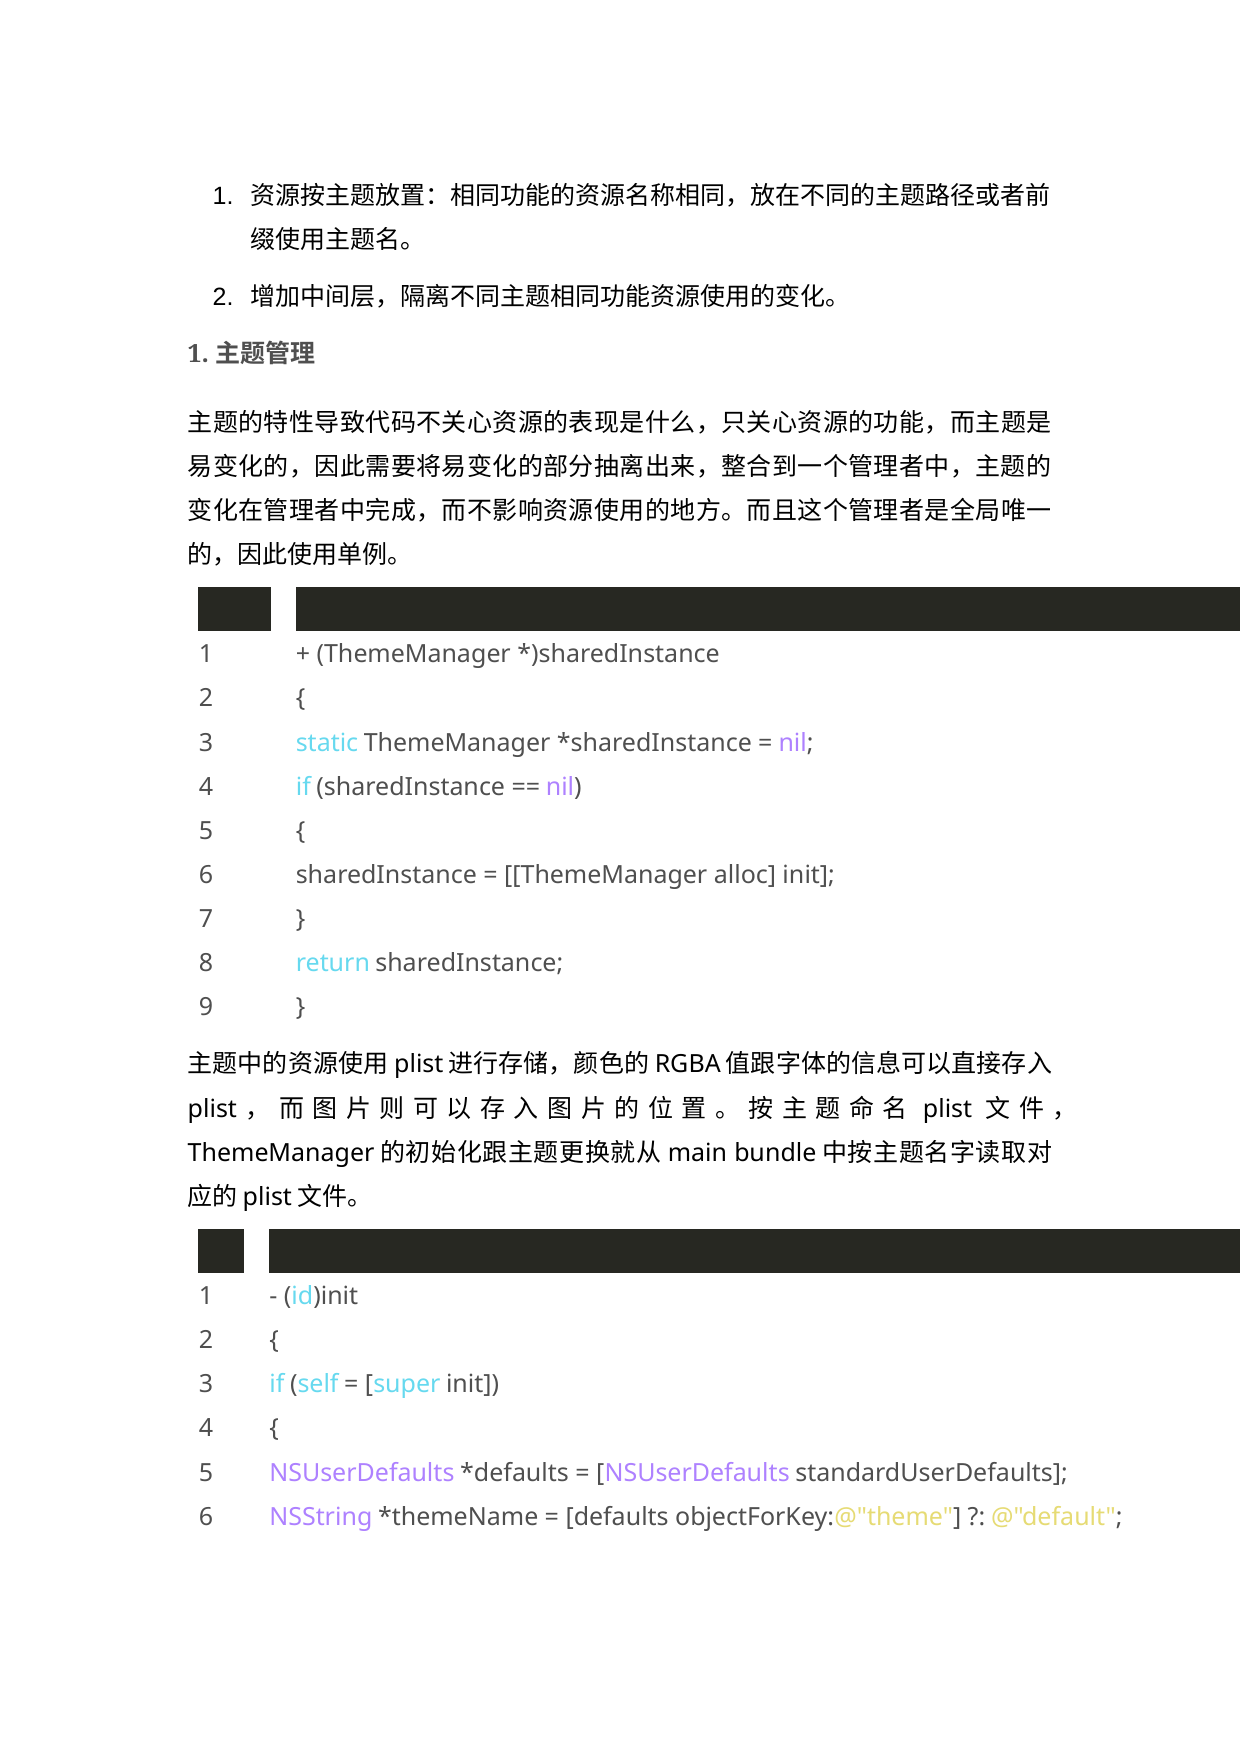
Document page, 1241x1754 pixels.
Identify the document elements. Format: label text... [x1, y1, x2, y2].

table_header 1 2 3 4 5 6 7 8 9 [186, 575, 283, 1040]
list 增加中间层，隔离不同主题相同功能资源使用的变化。 [212, 273, 1053, 317]
text 主题的特性导致代码不关心资源的表现是什么，只关心资源的功能，而主题是易变化的，因此需要将易变化的部分抽离出来，整合到一个管理者中，主题的变化在管理者中完成，而不影响资源使用的地方。而且这个管理者是全局唯一的，因此使用单例。 [187, 398, 1053, 574]
table_header + (ThemeManager *)sharedInstance { static ThemeManager *sharedInstance = nil; if (sharedInstance == nil) { sharedInstance = [[ThemeManager alloc] init]; } return sharedInstance; } [283, 575, 1240, 1040]
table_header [257, 1216, 1240, 1550]
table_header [186, 1216, 257, 1550]
list 资源按主题放置：相同功能的资源名称相同，放在不同的主题路径或者前缀使用主题名。 [212, 172, 1053, 260]
text 主题中的资源使用plist进行存储，颜色的RGBA值跟字体的信息可以直接存入plist，而图片则可以存入图片的位置。按主题命名plist文件，ThemeManager的初始化跟主题更换就从main bundle中按主题名字读取对应的plist文件。 [187, 1040, 1053, 1216]
subtitle 1. 主题管理 [187, 329, 1053, 373]
